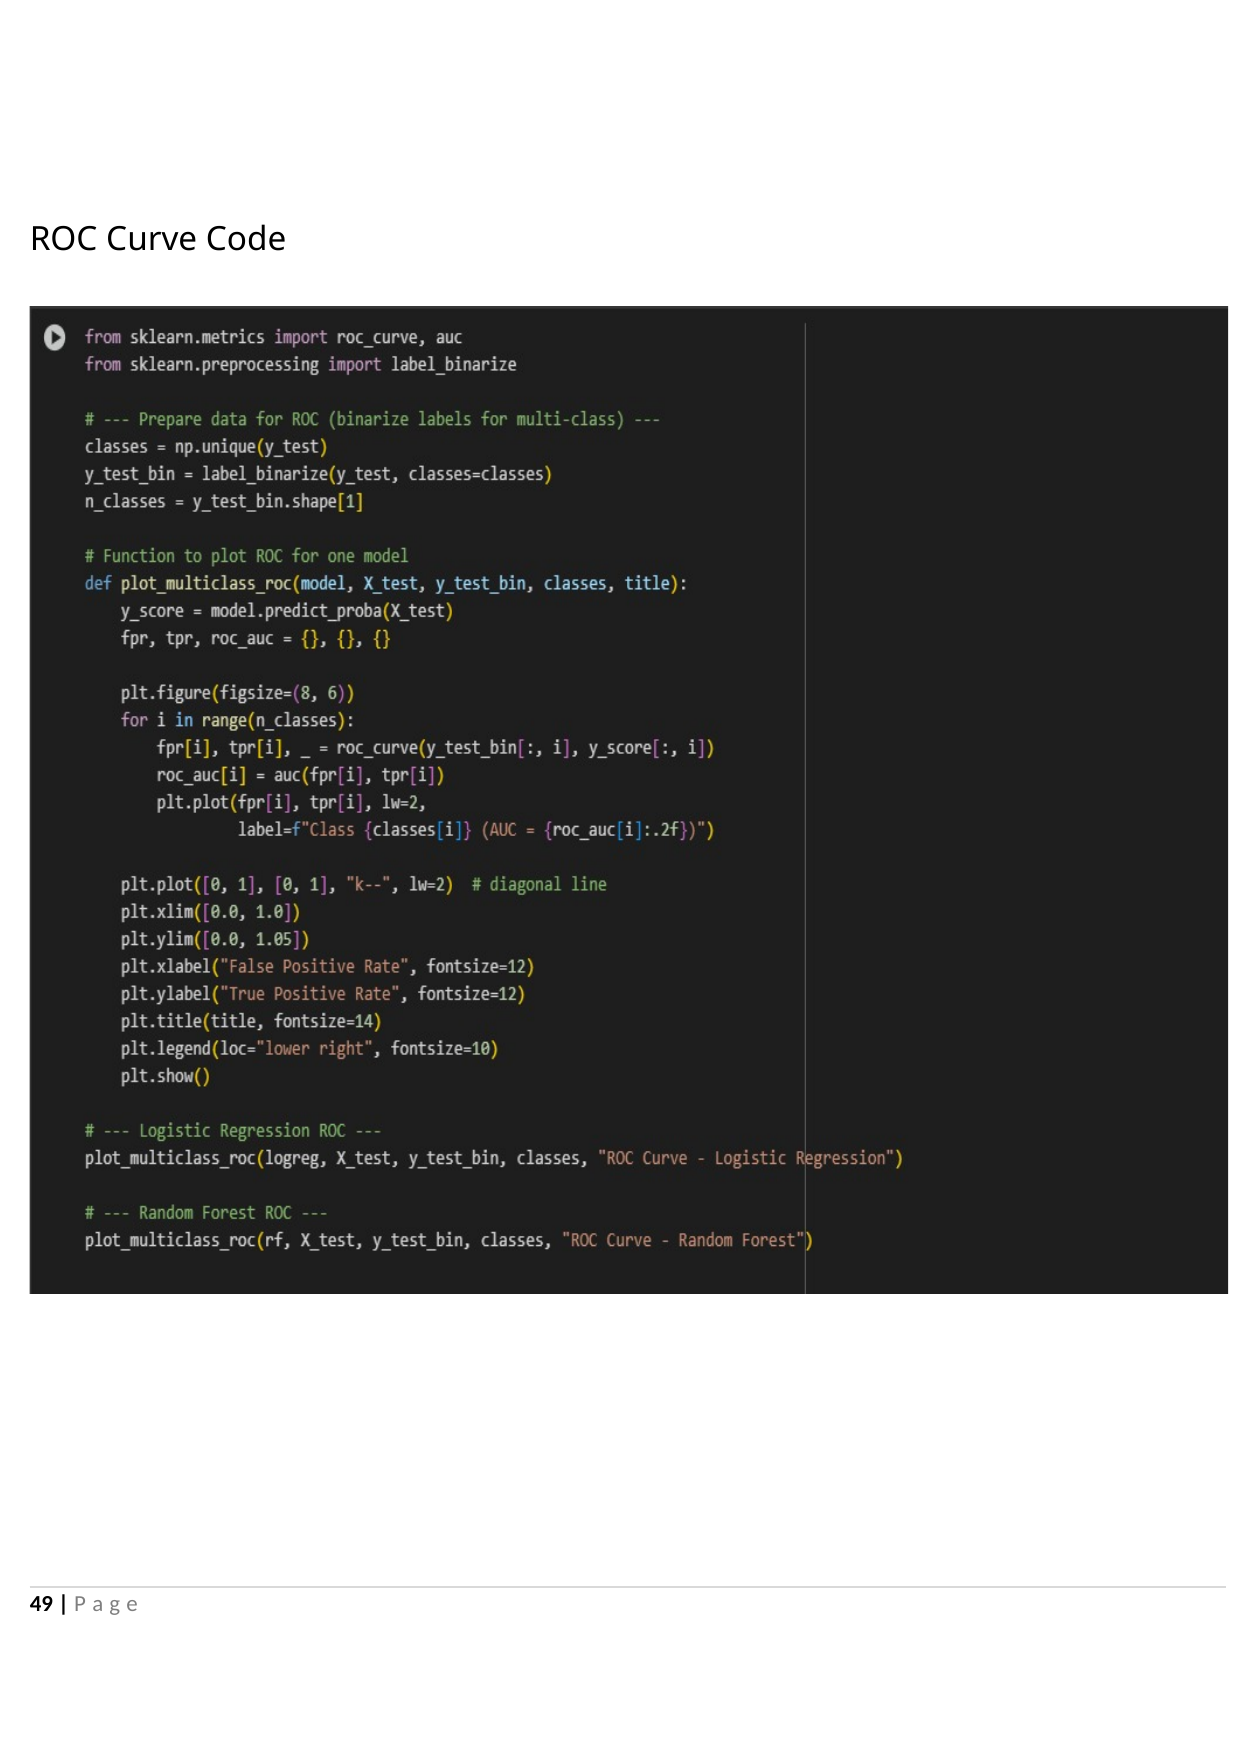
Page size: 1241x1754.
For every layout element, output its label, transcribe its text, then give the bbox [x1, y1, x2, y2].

picture [29, 306, 1229, 1294]
text ROC Curve Code [29, 215, 1226, 260]
